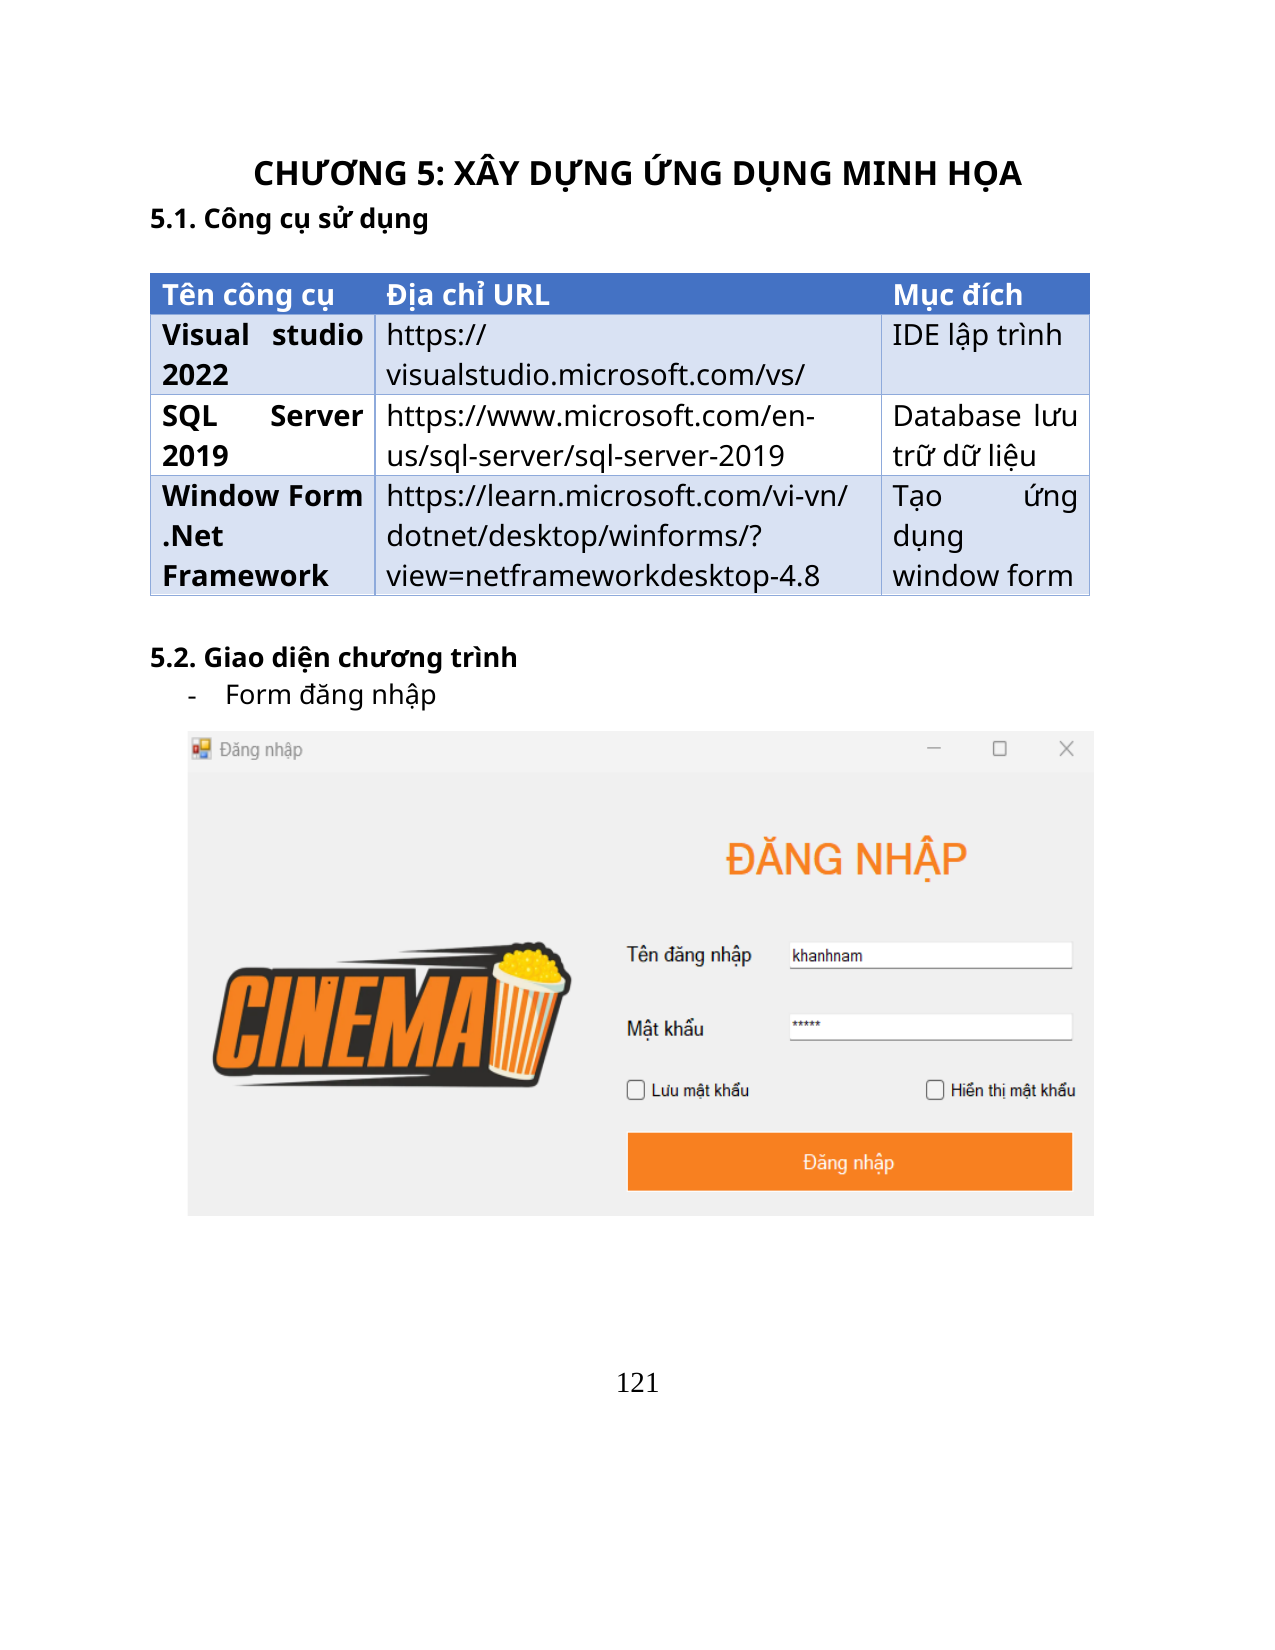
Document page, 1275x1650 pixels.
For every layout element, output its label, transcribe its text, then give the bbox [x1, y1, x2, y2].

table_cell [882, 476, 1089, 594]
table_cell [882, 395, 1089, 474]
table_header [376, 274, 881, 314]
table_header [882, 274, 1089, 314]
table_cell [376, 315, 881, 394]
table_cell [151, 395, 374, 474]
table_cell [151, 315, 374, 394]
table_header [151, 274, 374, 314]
picture [187, 731, 1094, 1216]
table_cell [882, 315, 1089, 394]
list Form đăng nhập [187, 675, 1125, 712]
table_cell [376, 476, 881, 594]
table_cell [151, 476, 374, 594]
subtitle CHƯƠNG 5: XÂY DỰNG ỨNG DỤNG MINH HỌA [150, 150, 1125, 195]
subtitle 5.2. Giao diện chương trình [150, 638, 1125, 675]
subtitle 5.1. Công cụ sử dụng [150, 199, 1125, 236]
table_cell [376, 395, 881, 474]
